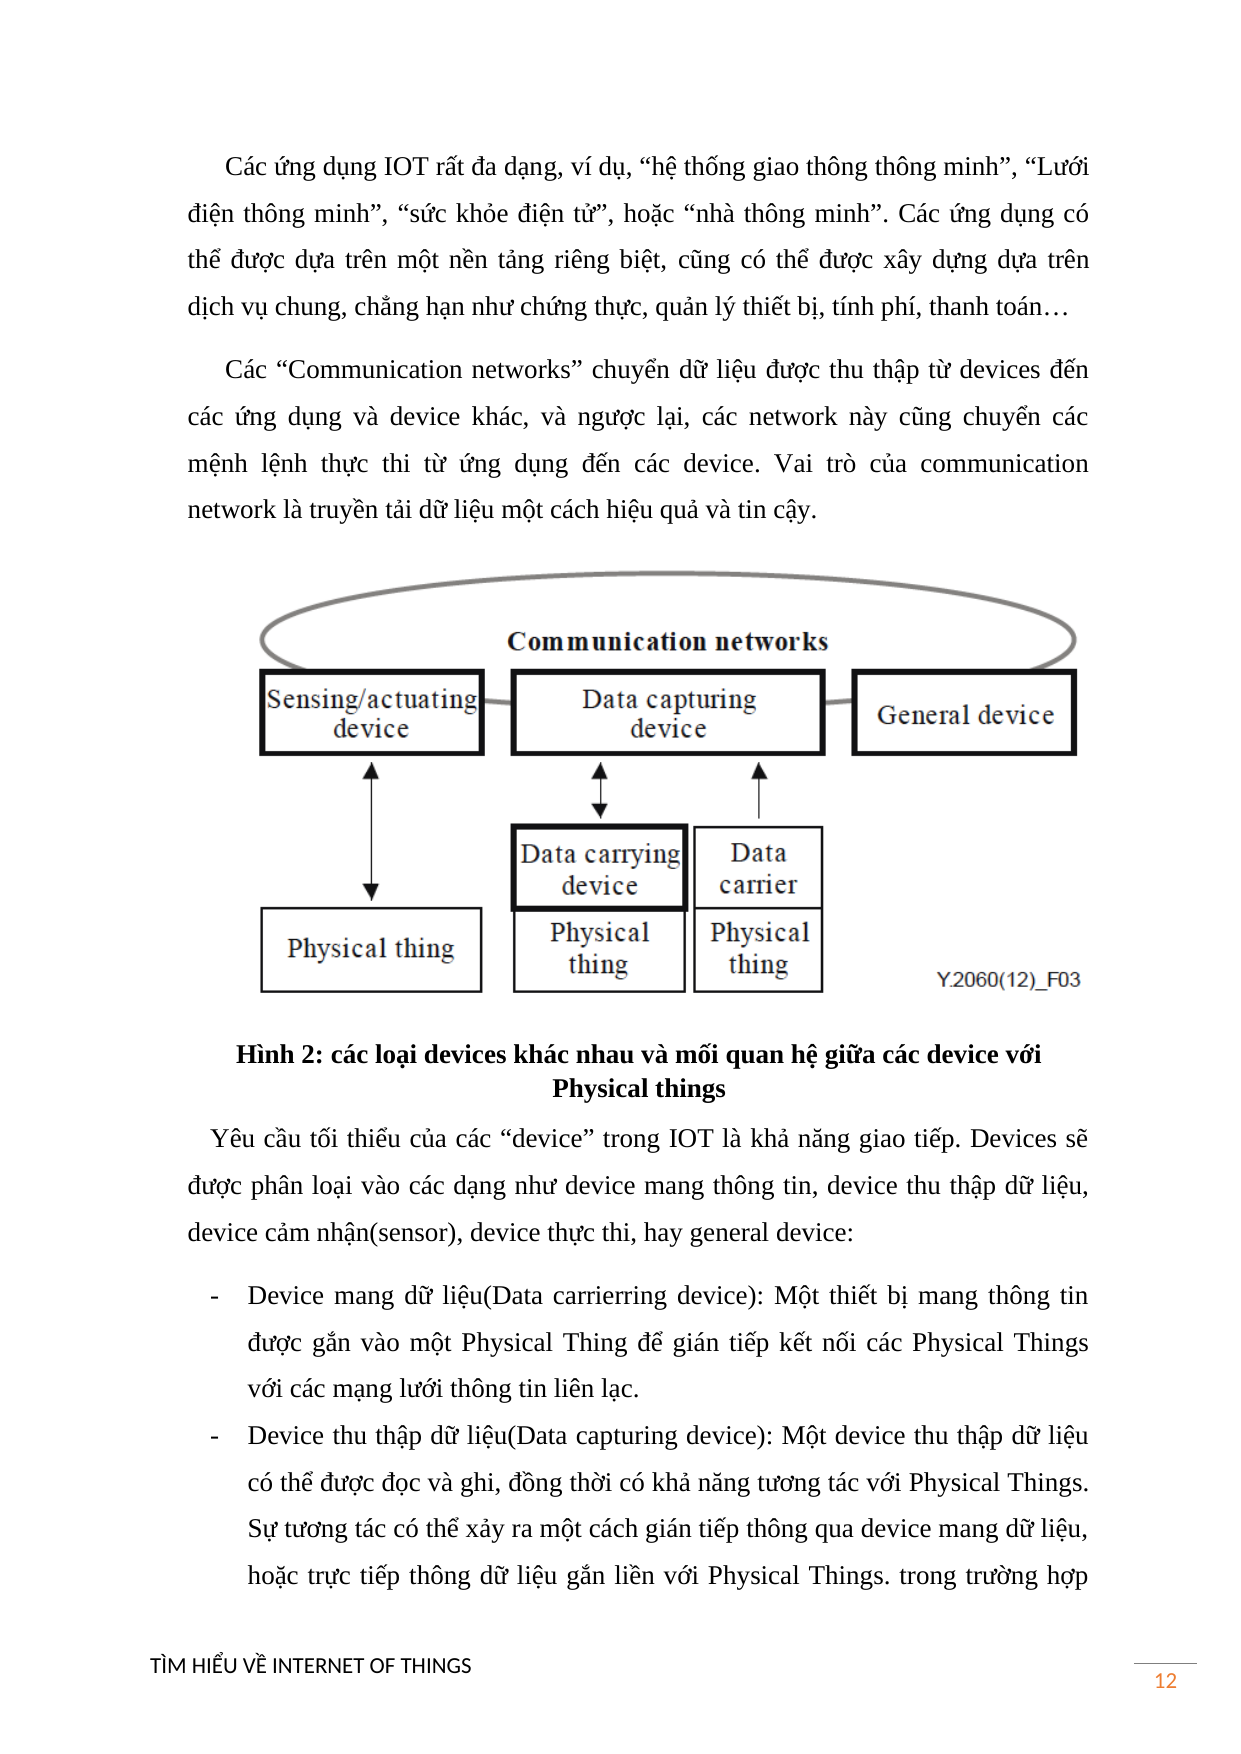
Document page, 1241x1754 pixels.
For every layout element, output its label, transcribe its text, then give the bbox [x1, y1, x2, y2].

text Yêu cầu tối thiểu của các “device” trong IOT là khả năng giao tiếp. Devices sẽ được phân loại vào các dạng như device mang thông tin, device thu thập dữ liệu, device cảm nhận(sensor), device thực thi, hay general device: [187, 1122, 1090, 1247]
text Hình 2: các loại devices khác nhau và mối quan hệ giữa các device với Physical things [187, 1038, 1090, 1103]
text Các ứng dụng IOT rất đa dạng, ví dụ, “hệ thống giao thông thông minh”, “Lưới điện thông minh”, “sức khỏe điện tử”, hoặc “nhà thông minh”. Các ứng dụng có thể được dựa trên một nền tảng riêng biệt, cũng có thể được xây dựng dựa trên dịch vụ chung, chẳng hạn như chứng thực, quản lý thiết bị, tính phí, thanh toán… [187, 150, 1090, 321]
picture [187, 556, 1163, 1020]
text Các “Communication networks” chuyển dữ liệu được thu thập từ devices đến các ứng dụng và device khác, và ngược lại, các network này cũng chuyển các mệnh lệnh thực thi từ ứng dụng đến các device. Vai trò của communication network là truyền tải dữ liệu một cách hiệu quả và tin cậy. [187, 353, 1090, 524]
list Device mang dữ liệu(Data carrierring device): Một thiết bị mang thông tin được gắn vào một Physical Thing để gián tiếp kết nối các Physical Things với các mạng lưới thông tin liên lạc. [210, 1279, 1090, 1403]
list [210, 1419, 1090, 1590]
